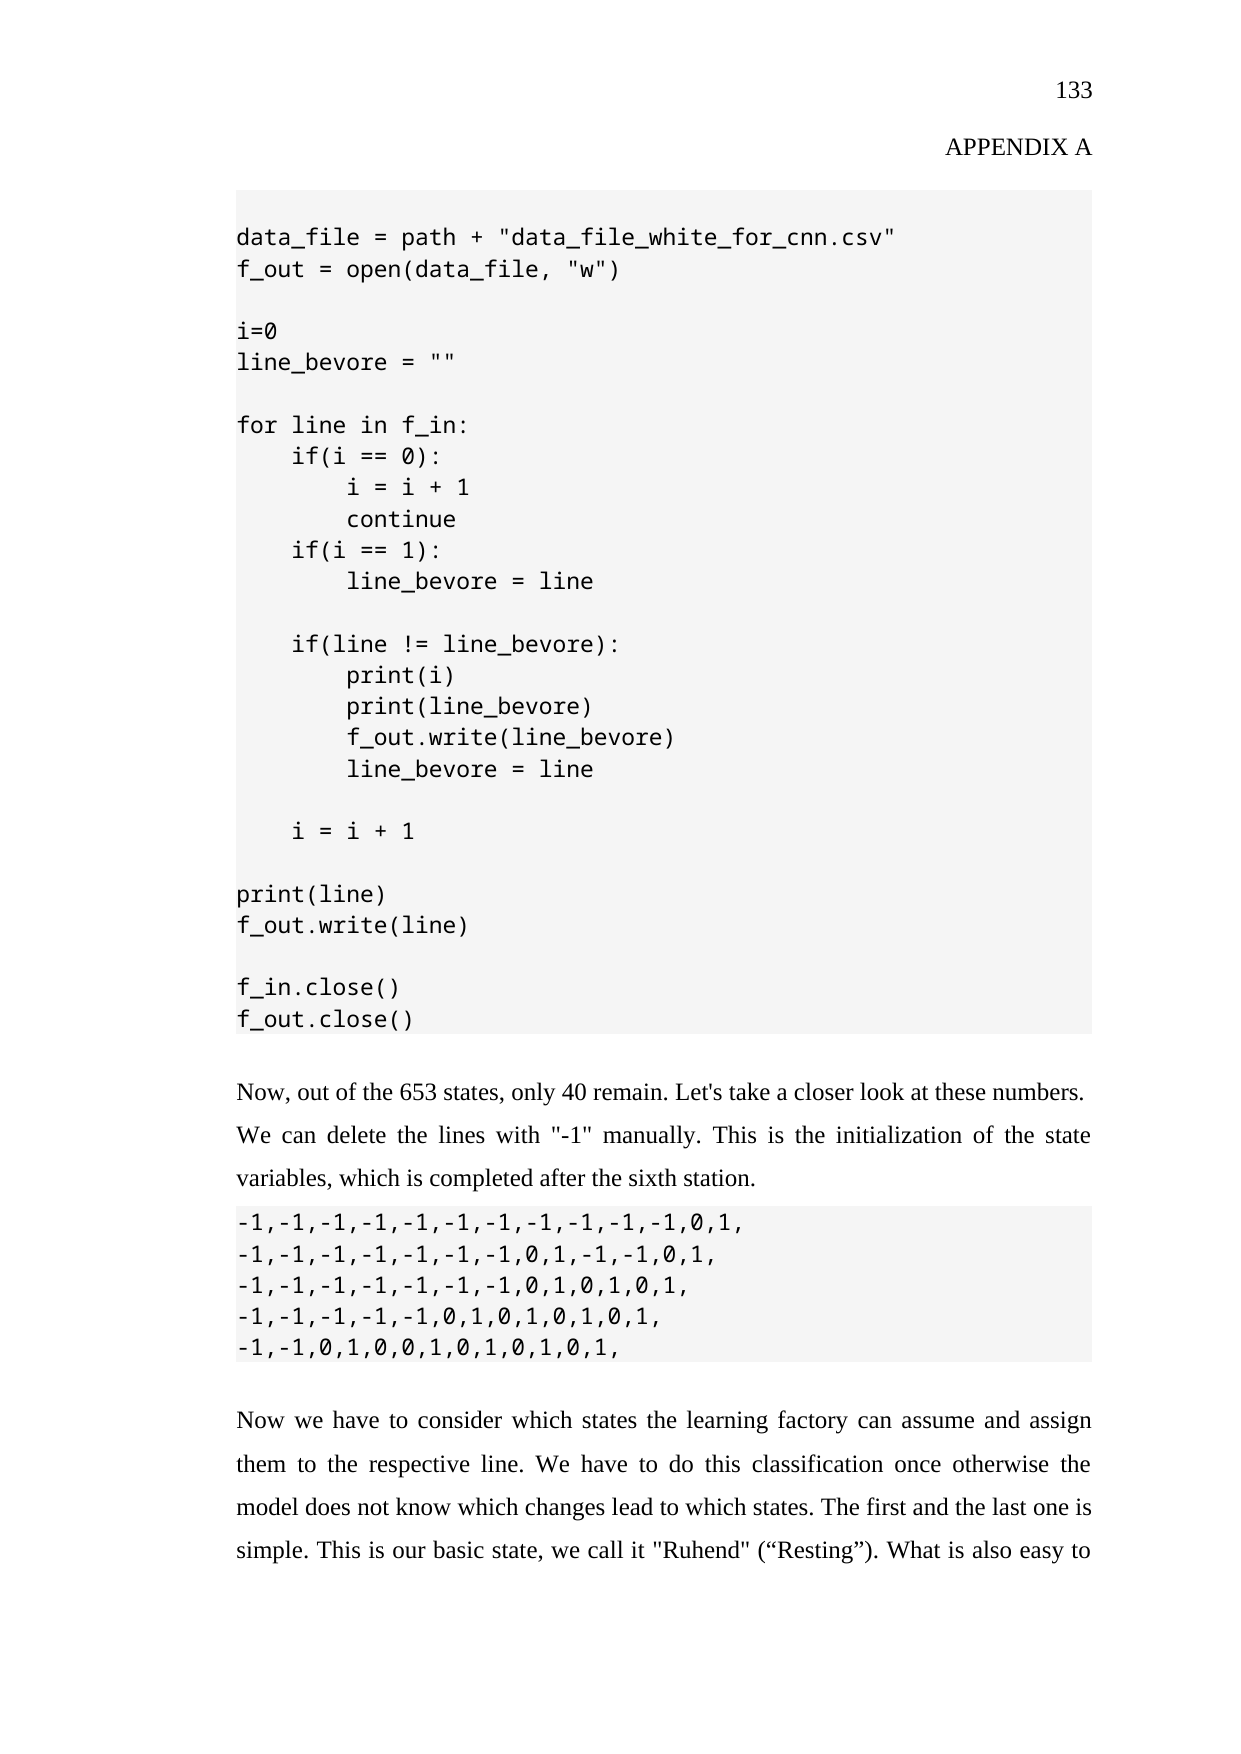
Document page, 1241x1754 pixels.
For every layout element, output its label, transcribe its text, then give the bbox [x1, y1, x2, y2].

text -1,-1,-1,-1,-1,0,1,0,1,0,1,0,1, [236, 1300, 1092, 1331]
text -1,-1,0,1,0,0,1,0,1,0,1,0,1, [236, 1331, 1092, 1362]
text -1,-1,-1,-1,-1,-1,-1,-1,-1,-1,-1,0,1, [236, 1206, 1092, 1237]
text -1,-1,-1,-1,-1,-1,-1,0,1,-1,-1,0,1, [236, 1237, 1092, 1269]
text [236, 190, 1092, 1034]
text -1,-1,-1,-1,-1,-1,-1,0,1,0,1,0,1, [236, 1269, 1092, 1300]
text Now, out of the 653 states, only 40 remain. Let's take a closer look at these numbers. [236, 1077, 1092, 1106]
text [236, 1406, 1092, 1564]
text We can delete the lines with "-1" manually. This is the initialization of the state variables, which is completed after the sixth station. [236, 1120, 1092, 1192]
